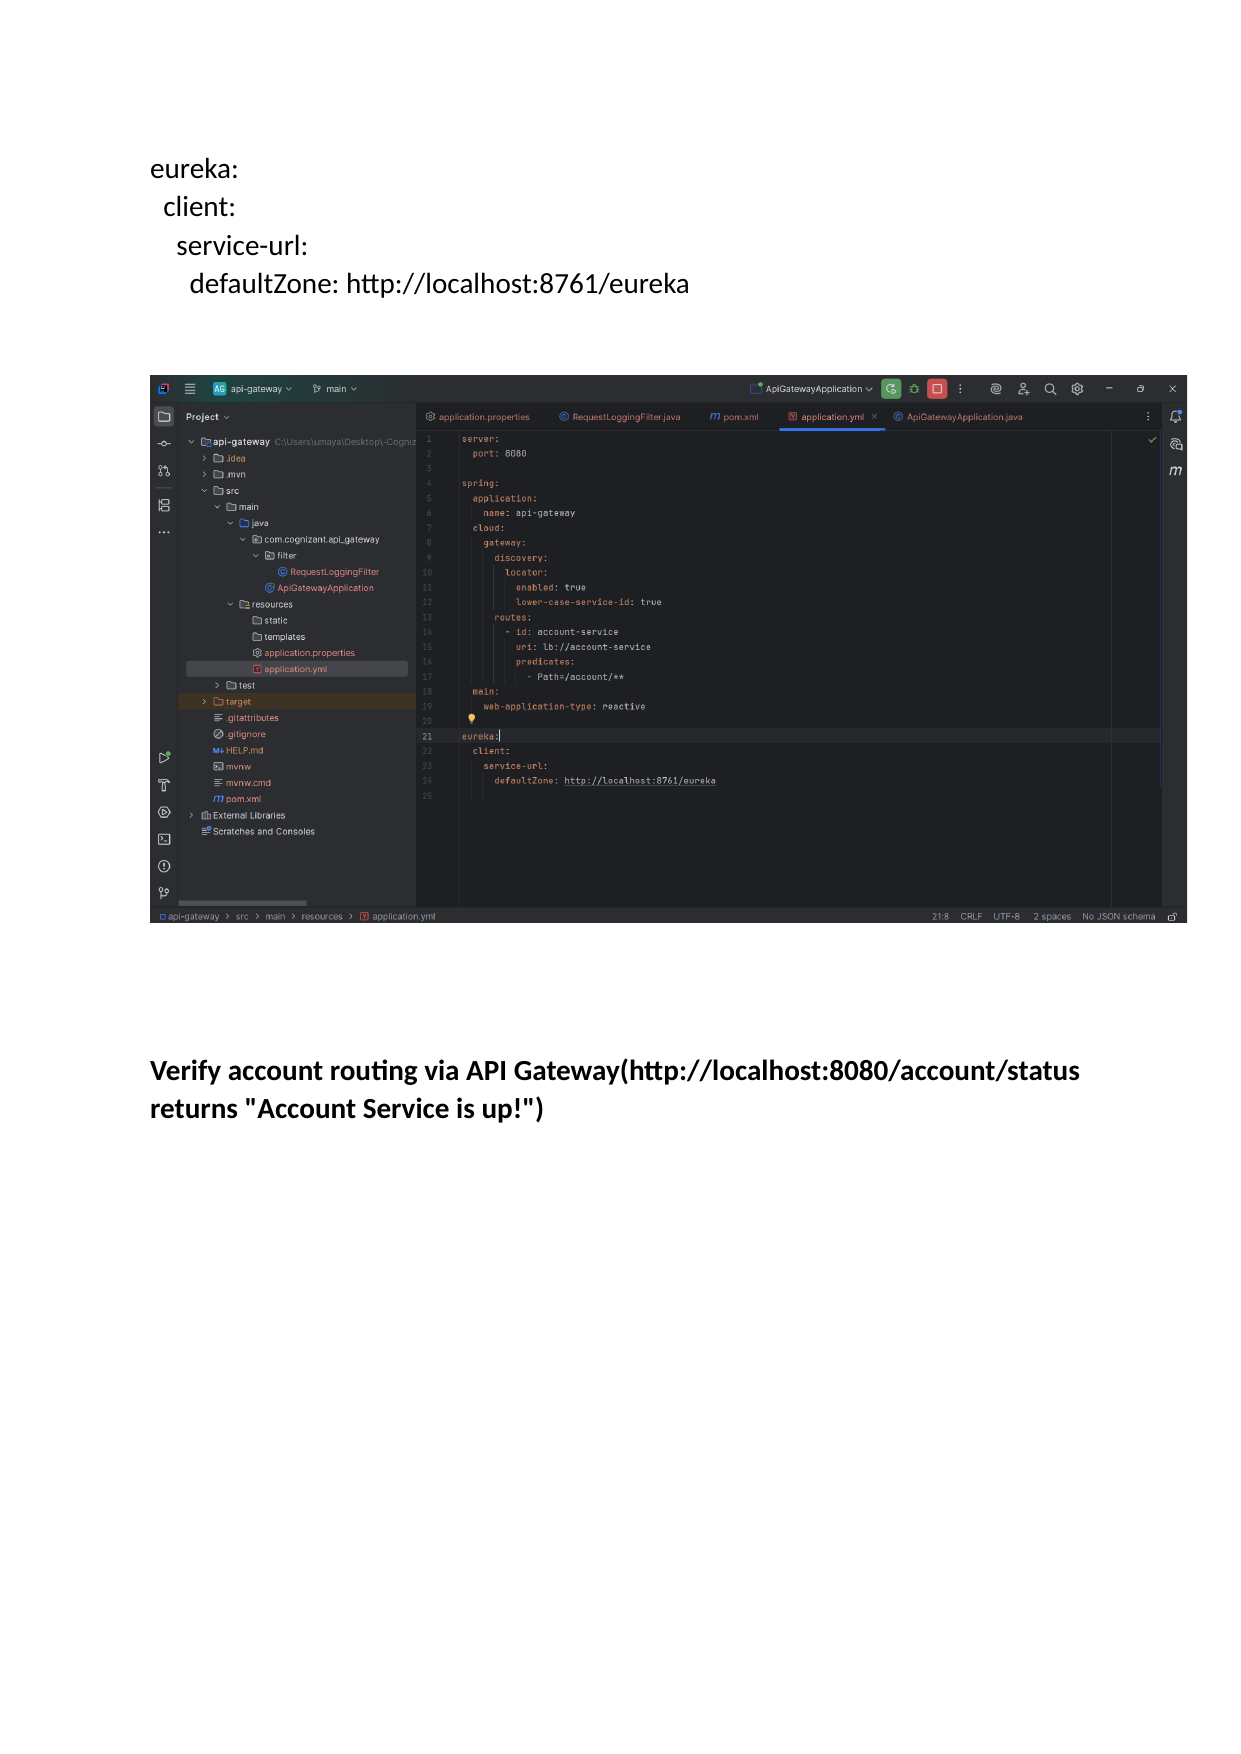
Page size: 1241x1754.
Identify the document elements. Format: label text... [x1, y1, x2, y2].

text Verify account routing via API Gateway(http://localhost:8080/account/status returns "Account Service is up!") [150, 1052, 1090, 1126]
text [150, 150, 1090, 301]
picture [150, 375, 1188, 923]
